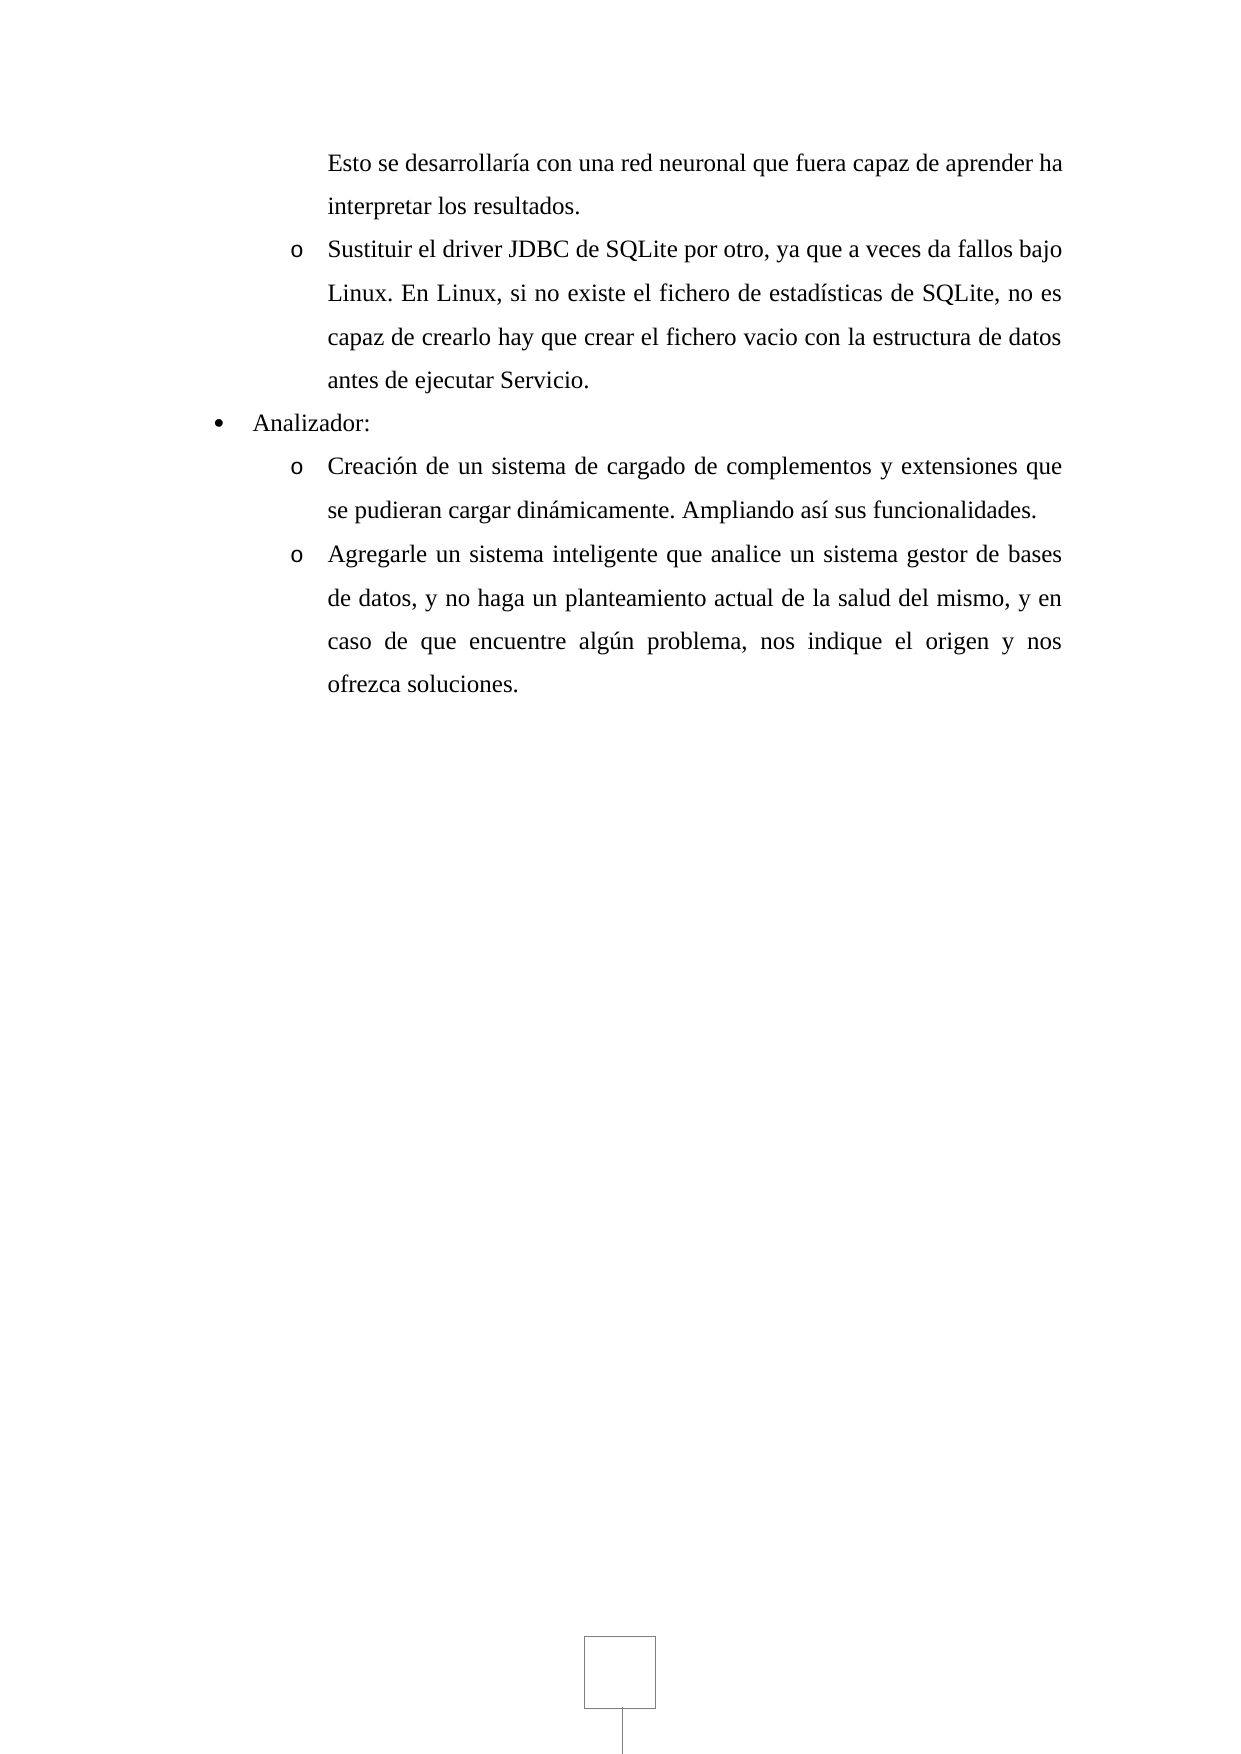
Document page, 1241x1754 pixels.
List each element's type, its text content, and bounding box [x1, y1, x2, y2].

list Analizador: [215, 408, 1063, 437]
list Agregarle un sistema inteligente que analice un sistema gestor de bases de datos, y no haga un planteamiento actual de la salud del mismo, y en caso de que encuentre algún problema, nos indique el origen y nos ofrezca soluciones. [290, 539, 1063, 698]
list Sustituir el driver JDBC de SQLite por otro, ya que a veces da fallos bajo Linux. En Linux, si no existe el fichero de estadísticas de SQLite, no es capaz de crearlo hay que crear el fichero vacio con la estructura de datos antes de ejecutar Servicio. [290, 234, 1063, 393]
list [290, 148, 1063, 219]
list Creación de un sistema de cargado de complementos y extensiones que se pudieran cargar dinámicamente. Ampliando así sus funcionalidades. [290, 451, 1063, 524]
